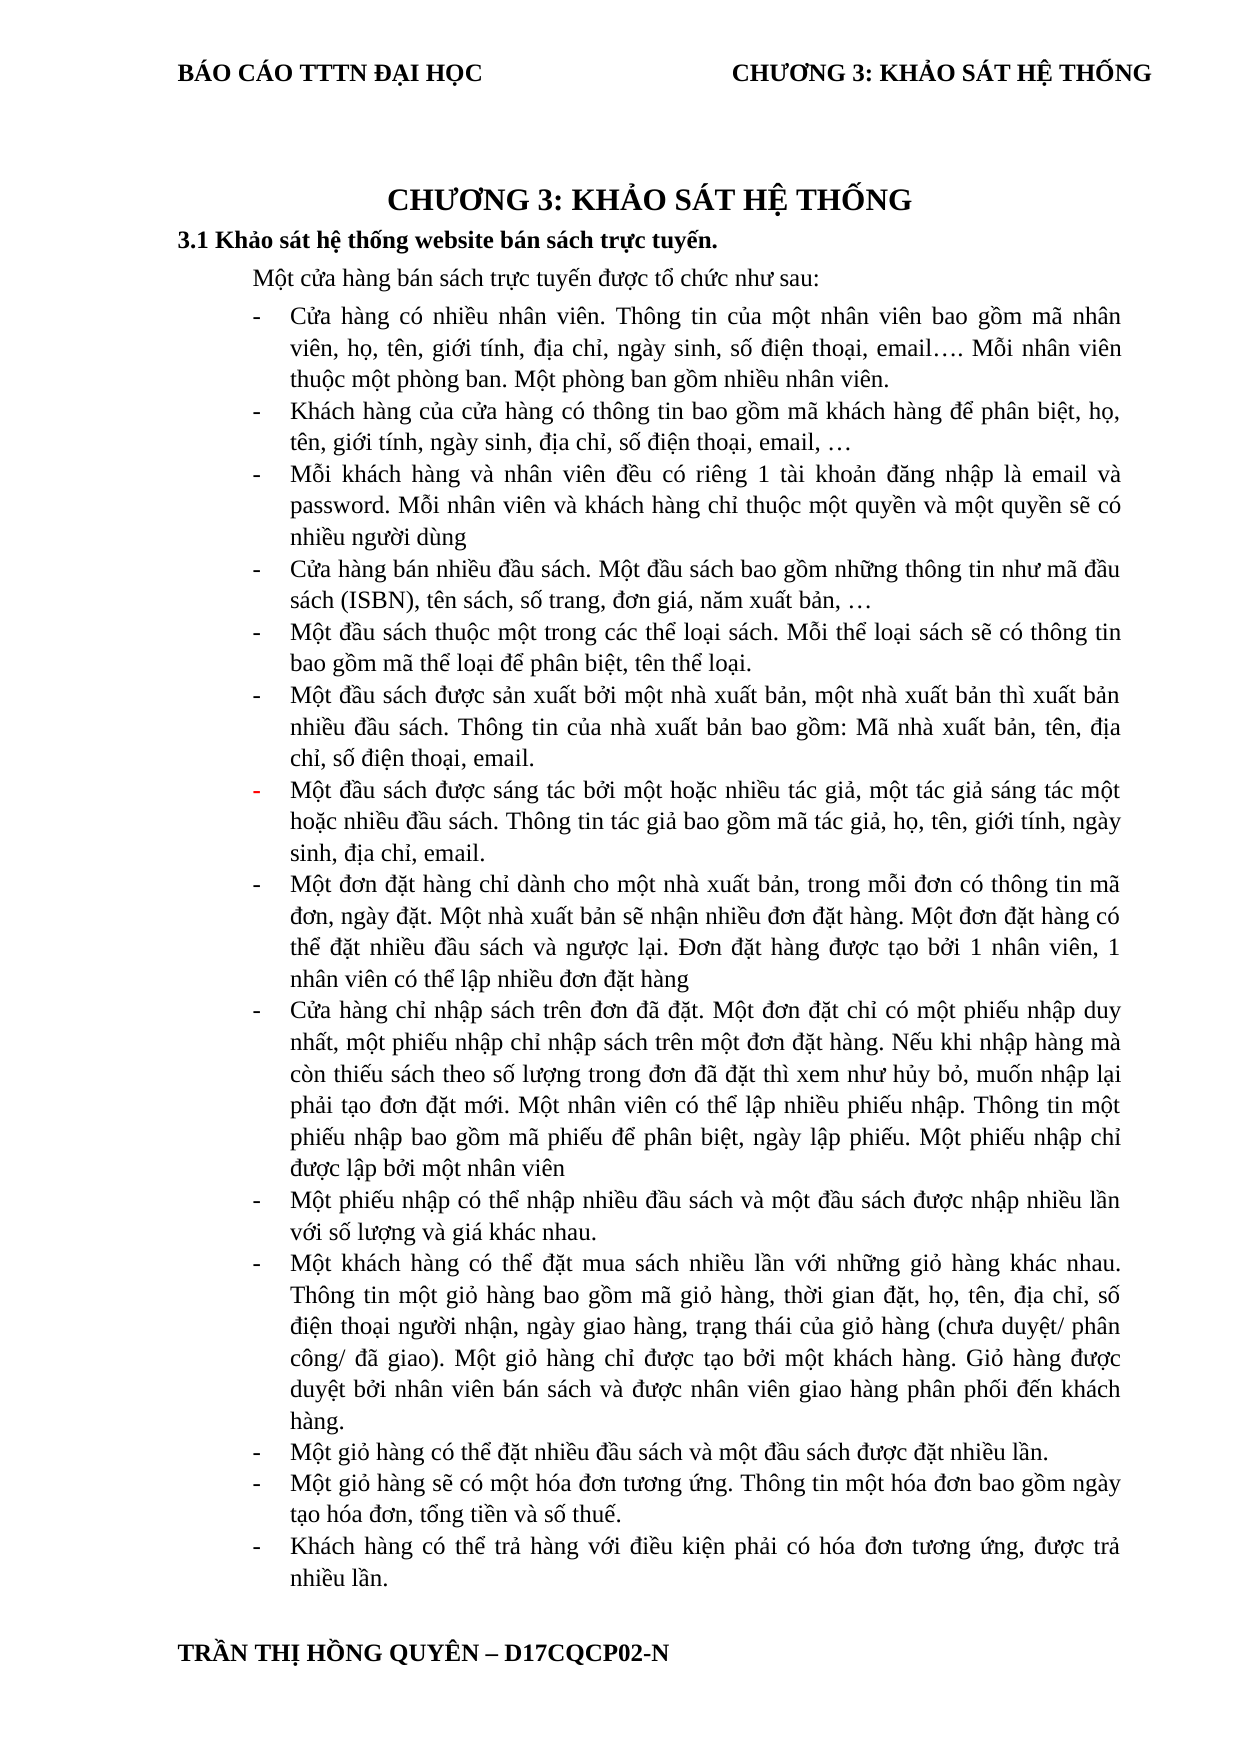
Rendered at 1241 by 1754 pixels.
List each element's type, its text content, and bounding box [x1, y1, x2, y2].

list Một đơn đặt hàng chỉ dành cho một nhà xuất bản, trong mỗi đơn có thông tin mã đơn, ngày đặt. Một nhà xuất bản sẽ nhận nhiều đơn đặt hàng. Một đơn đặt hàng có thể đặt nhiều đầu sách và ngược lại. Đơn đặt hàng được tạo bởi 1 nhân viên, 1 nhân viên có thể lập nhiều đơn đặt hàng [252, 869, 1122, 993]
list Một phiếu nhập có thể nhập nhiều đầu sách và một đầu sách được nhập nhiều lần với số lượng và giá khác nhau. [252, 1185, 1122, 1245]
text Một cửa hàng bán sách trực tuyến được tổ chức như sau: [177, 263, 1122, 292]
list Một đầu sách được sáng tác bởi một hoặc nhiều tác giả, một tác giả sáng tác một hoặc nhiều đầu sách. Thông tin tác giả bao gồm mã tác giả, họ, tên, giới tính, ngày sinh, địa chỉ, email. [252, 775, 1122, 867]
list Một đầu sách thuộc một trong các thể loại sách. Mỗi thể loại sách sẽ có thông tin bao gồm mã thể loại để phân biệt, tên thể loại. [252, 617, 1122, 677]
list Một đầu sách được sản xuất bởi một nhà xuất bản, một nhà xuất bản thì xuất bản nhiều đầu sách. Thông tin của nhà xuất bản bao gồm: Mã nhà xuất bản, tên, địa chỉ, số điện thoại, email. [252, 680, 1122, 772]
list Khách hàng của cửa hàng có thông tin bao gồm mã khách hàng để phân biệt, họ, tên, giới tính, ngày sinh, địa chỉ, số điện thoại, email, … [252, 396, 1122, 456]
list Một giỏ hàng có thể đặt nhiều đầu sách và một đầu sách được đặt nhiều lần. [252, 1437, 1122, 1466]
list Cửa hàng bán nhiều đầu sách. Một đầu sách bao gồm những thông tin như mã đầu sách (ISBN), tên sách, số trang, đơn giá, năm xuất bản, … [252, 554, 1122, 614]
subtitle 3.1 Khảo sát hệ thống website bán sách trực tuyến. [177, 226, 1122, 254]
list Cửa hàng chỉ nhập sách trên đơn đã đặt. Một đơn đặt chỉ có một phiếu nhập duy nhất, một phiếu nhập chỉ nhập sách trên một đơn đặt hàng. Nếu khi nhập hàng mà còn thiếu sách theo số lượng trong đơn đã đặt thì xem như hủy bỏ, muốn nhập lại phải tạo đơn đặt mới. Một nhân viên có thể lập nhiều phiếu nhập. Thông tin một phiếu nhập bao gồm mã phiếu để phân biệt, ngày lập phiếu. Một phiếu nhập chỉ được lập bởi một nhân viên [252, 996, 1122, 1182]
list Cửa hàng có nhiều nhân viên. Thông tin của một nhân viên bao gồm mã nhân viên, họ, tên, giới tính, địa chỉ, ngày sinh, số điện thoại, email…. Mỗi nhân viên thuộc một phòng ban. Một phòng ban gồm nhiều nhân viên. [252, 301, 1122, 393]
list Một khách hàng có thể đặt mua sách nhiều lần với những giỏ hàng khác nhau. Thông tin một giỏ hàng bao gồm mã giỏ hàng, thời gian đặt, họ, tên, địa chỉ, số điện thoại người nhận, ngày giao hàng, trạng thái của giỏ hàng (chưa duyệt/ phân công/ đã giao). Một giỏ hàng chỉ được tạo bởi một khách hàng. Giỏ hàng được duyệt bởi nhân viên bán sách và được nhân viên giao hàng phân phối đến khách hàng. [252, 1248, 1122, 1435]
list Một giỏ hàng sẽ có một hóa đơn tương ứng. Thông tin một hóa đơn bao gồm ngày tạo hóa đơn, tổng tiền và số thuế. [252, 1468, 1122, 1528]
subtitle CHƯƠNG 3: KHẢO SÁT HỆ THỐNG [177, 181, 1122, 217]
list Mỗi khách hàng và nhân viên đều có riêng 1 tài khoản đăng nhập là email và password. Mỗi nhân viên và khách hàng chỉ thuộc một quyền và một quyền sẽ có nhiều người dùng [252, 459, 1122, 551]
list Khách hàng có thể trả hàng với điều kiện phải có hóa đơn tương ứng, được trả nhiều lần. [252, 1531, 1122, 1591]
